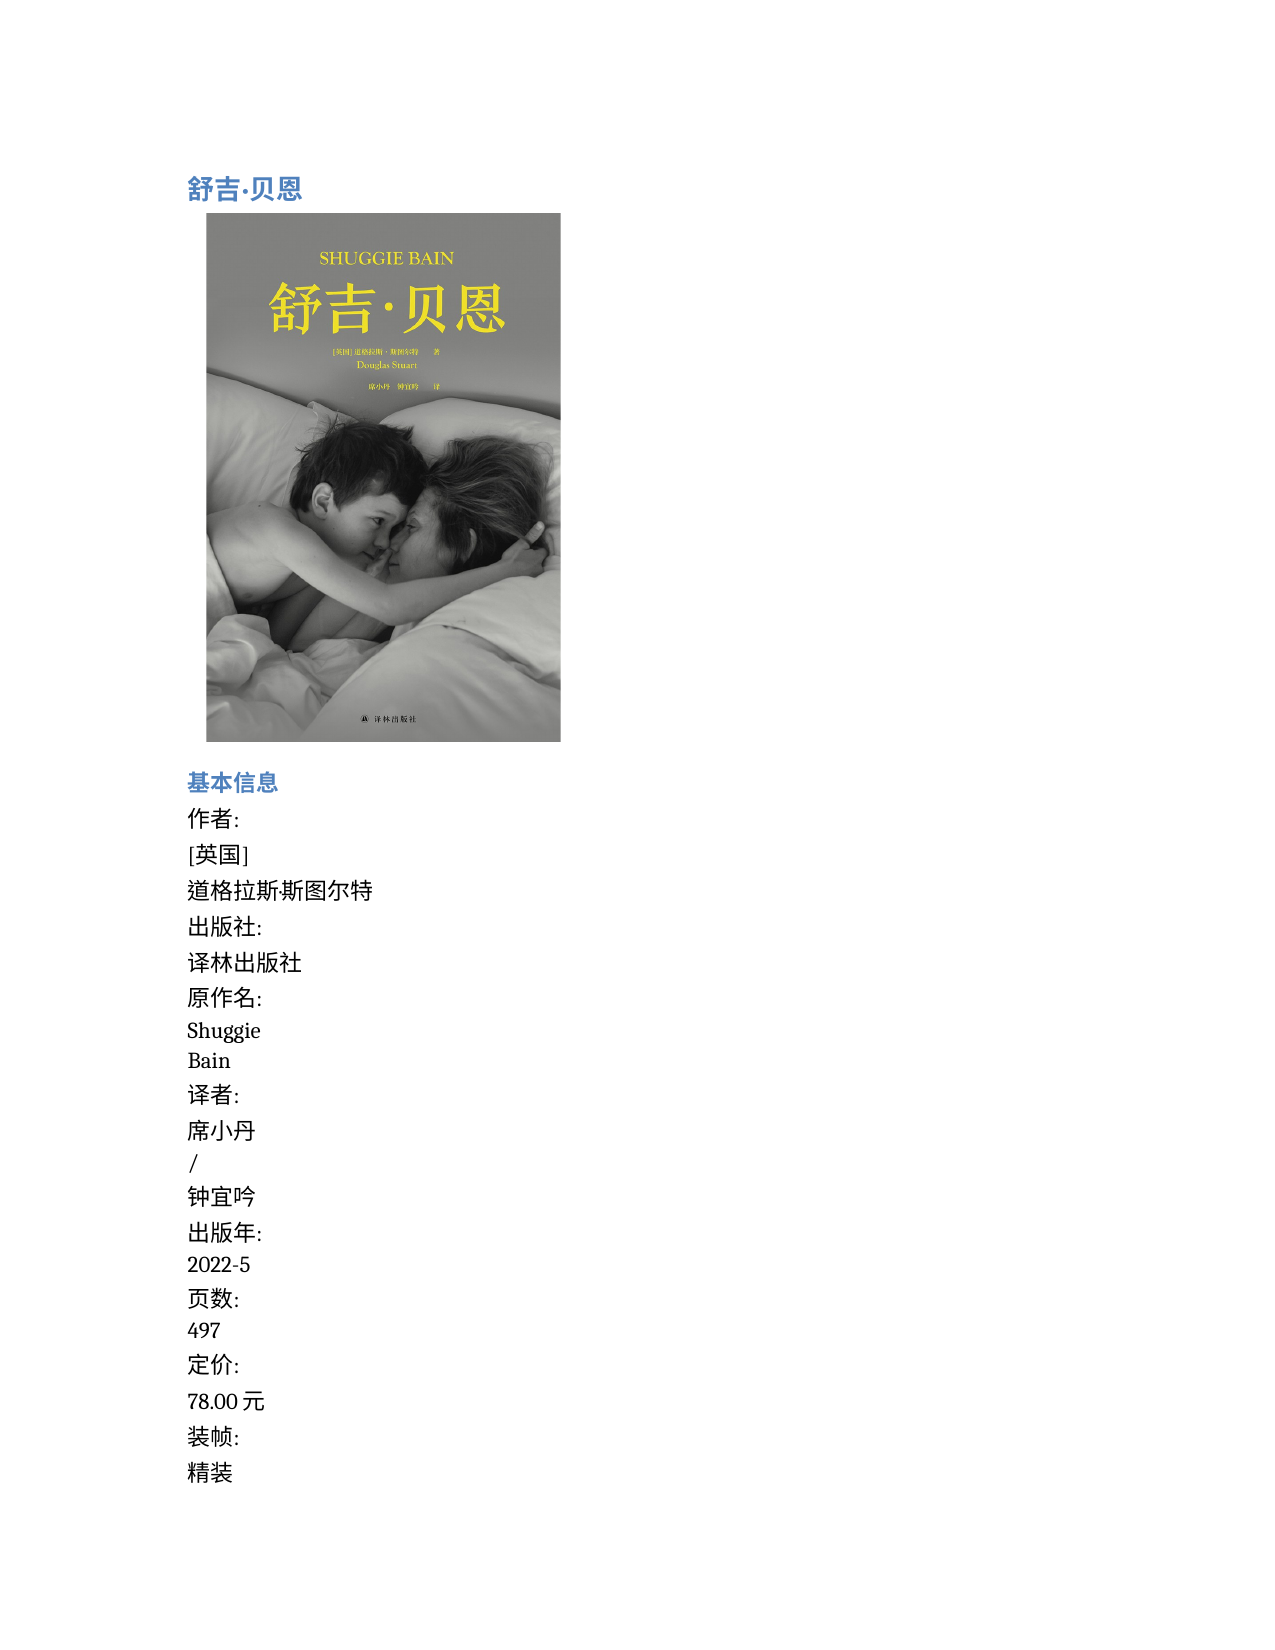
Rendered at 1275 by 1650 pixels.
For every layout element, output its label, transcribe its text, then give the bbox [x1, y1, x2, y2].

subtitle 基本信息 [187, 767, 1087, 798]
picture [206, 213, 561, 742]
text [187, 803, 1087, 1488]
subtitle 舒吉·贝恩 [187, 171, 1087, 208]
